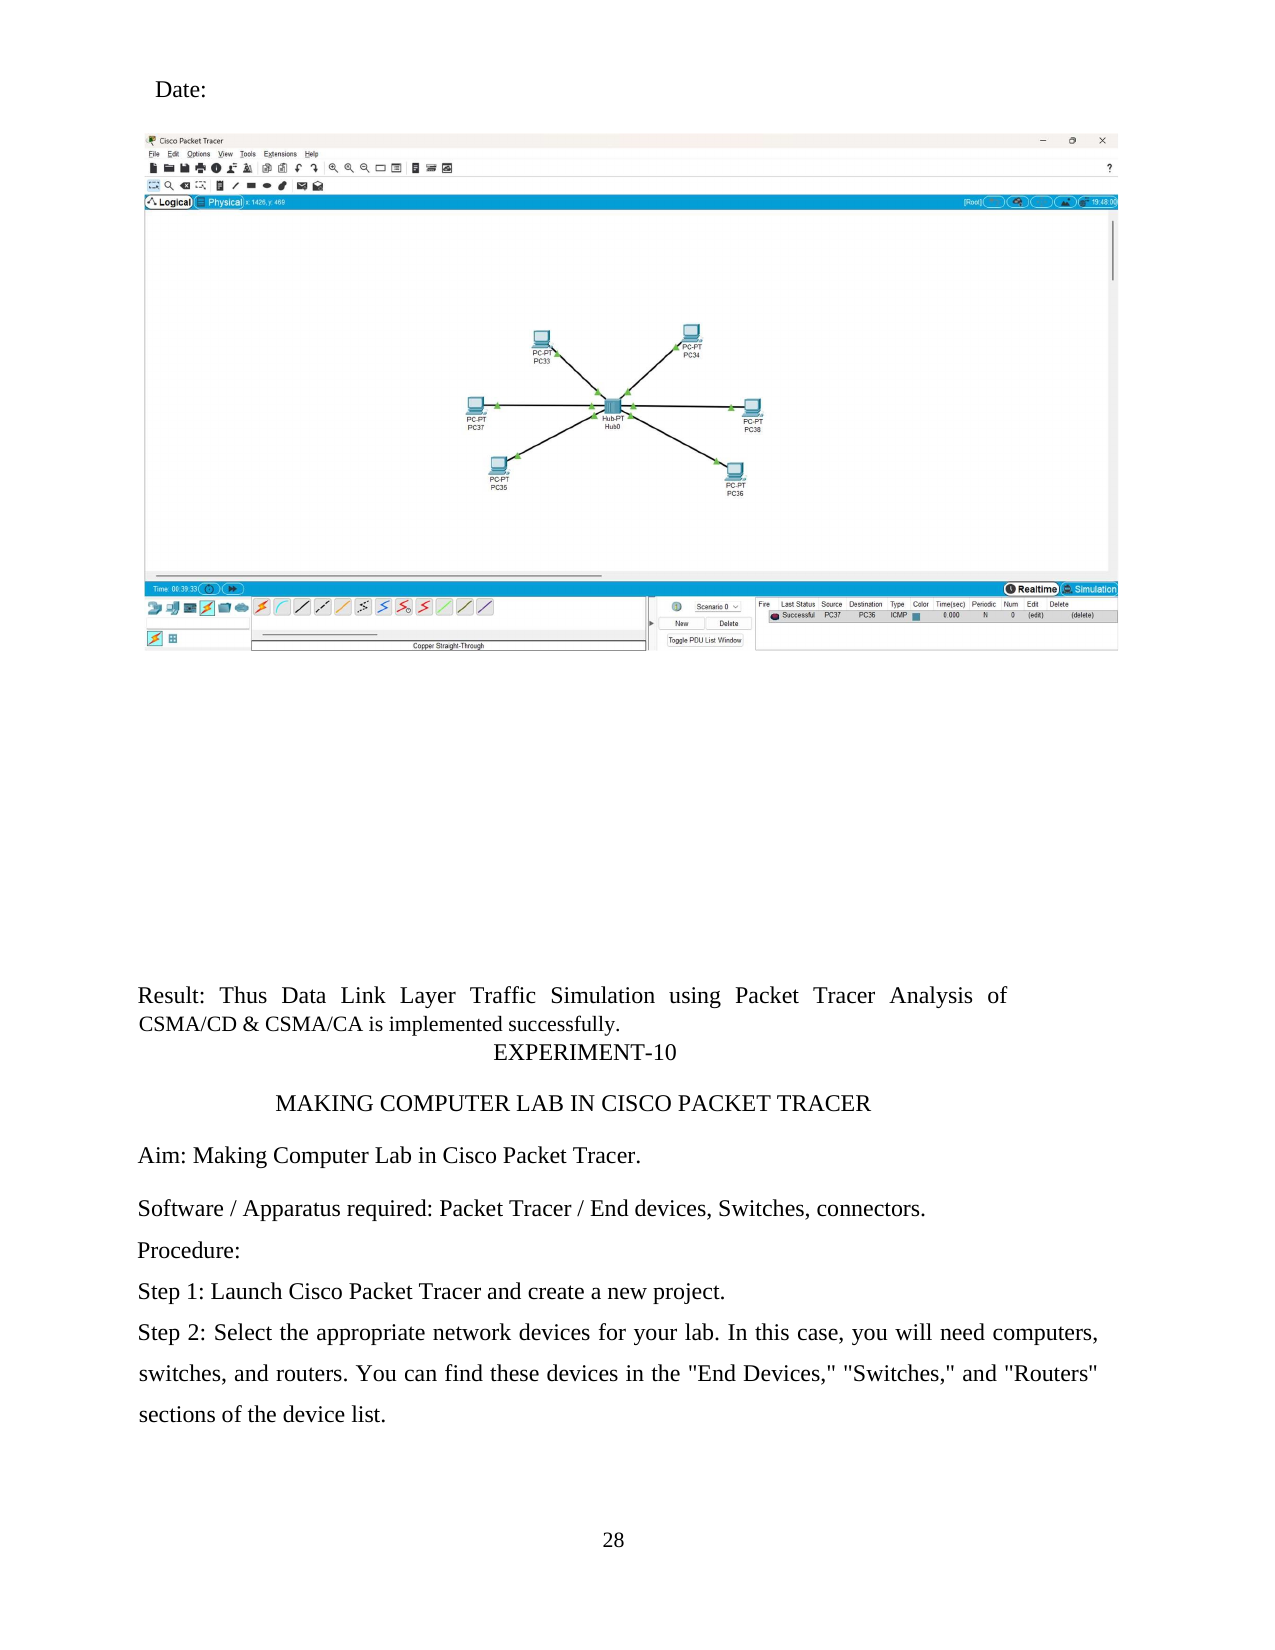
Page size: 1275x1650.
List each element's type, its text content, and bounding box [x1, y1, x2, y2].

picture [1093, 198, 1119, 206]
text EXPERIMENT-10 [169, 1038, 1001, 1066]
picture [144, 133, 1119, 651]
text Result: Thus Data Link Layer Traffic Simulation using Packet Tracer Analysis of CSMA/CD & CSMA/CA is implemented successfully. [137, 981, 1009, 1036]
text Step 2: Select the appropriate network devices for your lab. In this case, you will need computers, switches, and routers. You can find these devices in the "End Devices," "Switches," and "Routers" sections of the device list. [137, 1318, 1100, 1428]
text Software / Apparatus required: Packet Tracer / End devices, Switches, connectors. [137, 1194, 1100, 1222]
text Aim: Making Computer Lab in Cisco Packet Tracer. [137, 1141, 1100, 1169]
text Procedure: [137, 1236, 1121, 1263]
text MAKING COMPUTER LAB IN CISCO PACKET TRACER [275, 1089, 1121, 1116]
text Step 1: Launch Cisco Packet Tracer and create a new project. [137, 1277, 1100, 1304]
